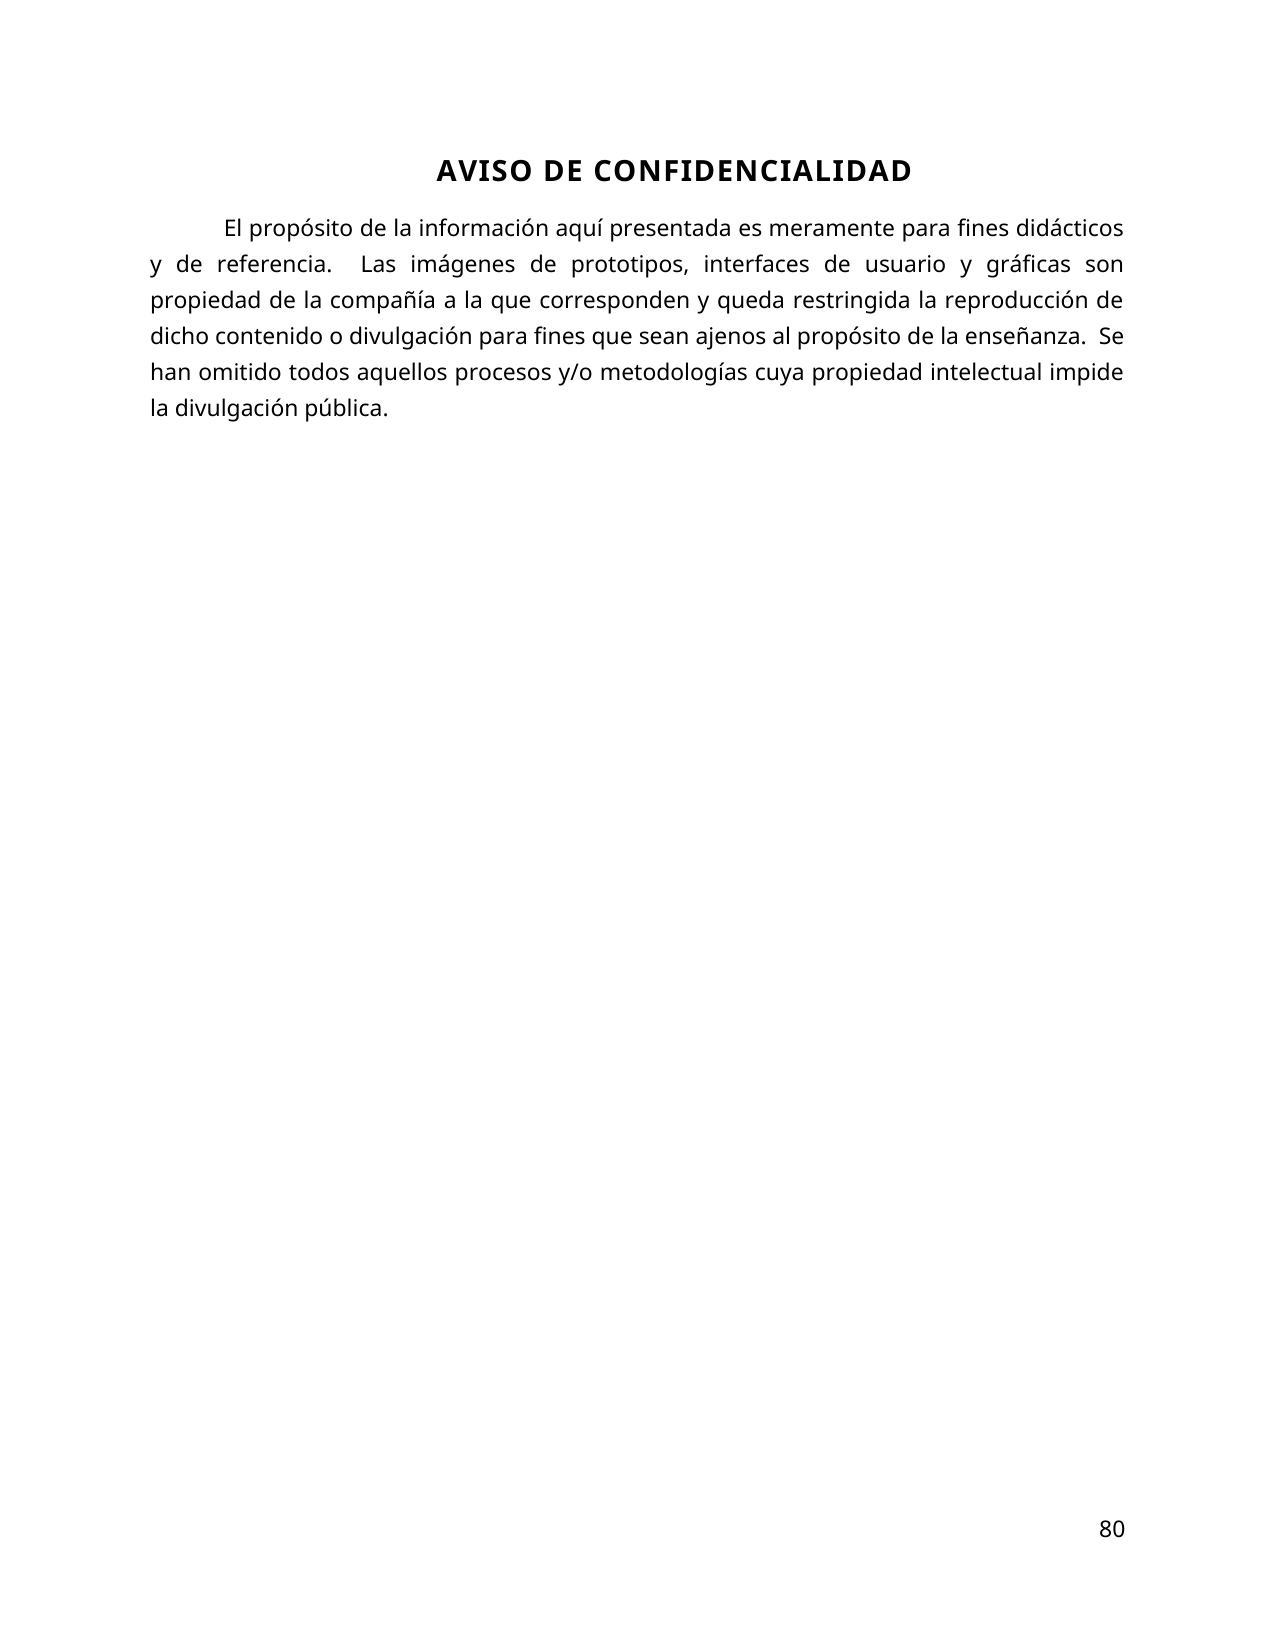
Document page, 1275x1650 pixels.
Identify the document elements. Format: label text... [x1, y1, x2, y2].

text El propósito de la información aquí presentada es meramente para fines didácticos y de referencia. Las imágenes de prototipos, interfaces de usuario y gráficas son propiedad de la compañía a la que corresponden y queda restringida la reproducción de dicho contenido o divulgación para fines que sean ajenos al propósito de la enseñanza. Se han omitido todos aquellos procesos y/o metodologías cuya propiedad intelectual impide la divulgación pública. [150, 212, 1125, 423]
subtitle Aviso de confidencialidad [150, 150, 1125, 190]
